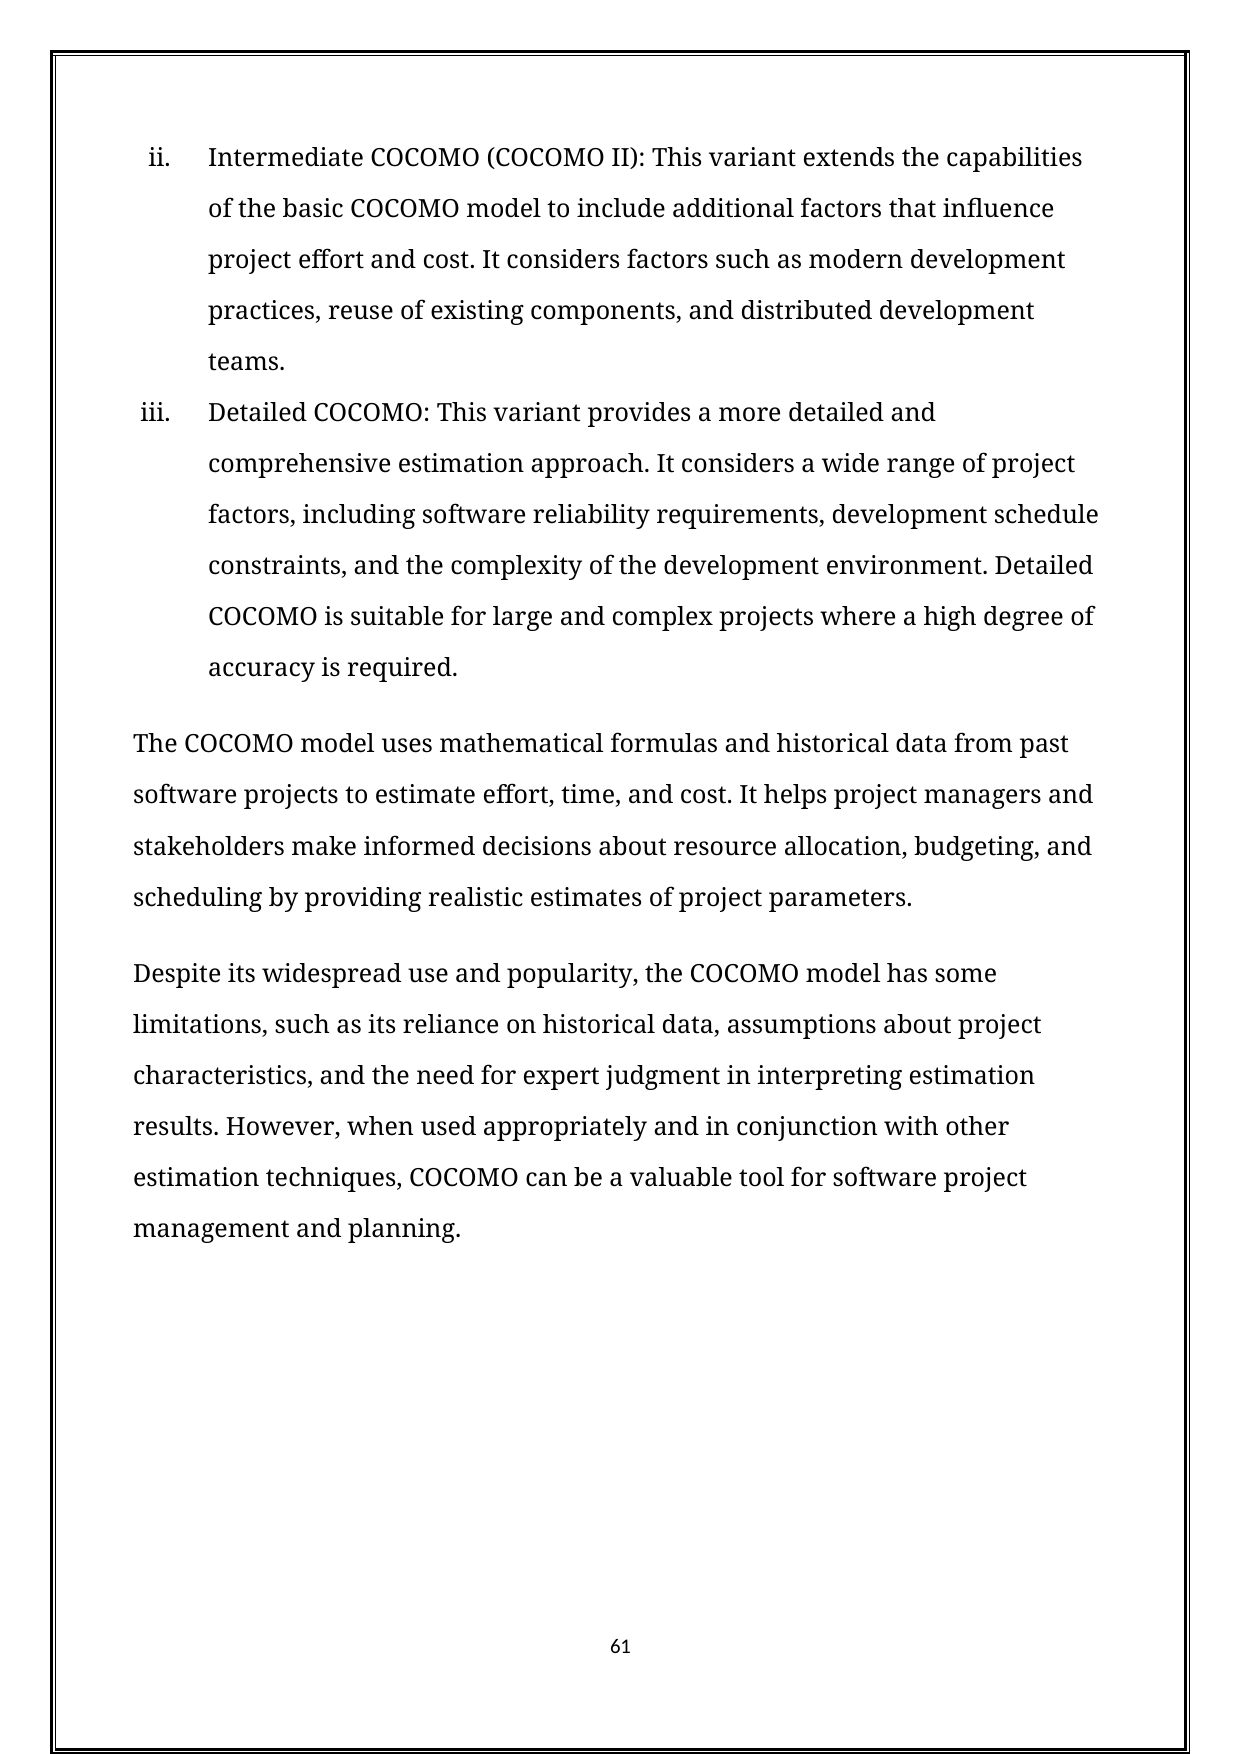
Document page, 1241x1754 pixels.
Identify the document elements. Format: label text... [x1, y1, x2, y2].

text Despite its widespread use and popularity, the COCOMO model has some limitations, such as its reliance on historical data, assumptions about project characteristics, and the need for expert judgment in interpreting estimation results. However, when used appropriately and in conjunction with other estimation techniques, COCOMO can be a valuable tool for software project management and planning. [133, 955, 1107, 1244]
text The COCOMO model uses mathematical formulas and historical data from past software projects to estimate effort, time, and cost. It helps project managers and stakeholders make informed decisions about resource allocation, budgeting, and scheduling by providing realistic estimates of project parameters. [133, 726, 1107, 913]
list Intermediate COCOMO (COCOMO II): This variant extends the capabilities of the basic COCOMO model to include additional factors that influence project effort and cost. It considers factors such as modern development practices, reuse of existing components, and distributed development teams. [170, 140, 1107, 378]
list Detailed COCOMO: This variant provides a more detailed and comprehensive estimation approach. It considers a wide range of project factors, including software reliability requirements, development schedule constraints, and the complexity of the development environment. Detailed COCOMO is suitable for large and complex projects where a high degree of accuracy is required. [170, 395, 1107, 684]
